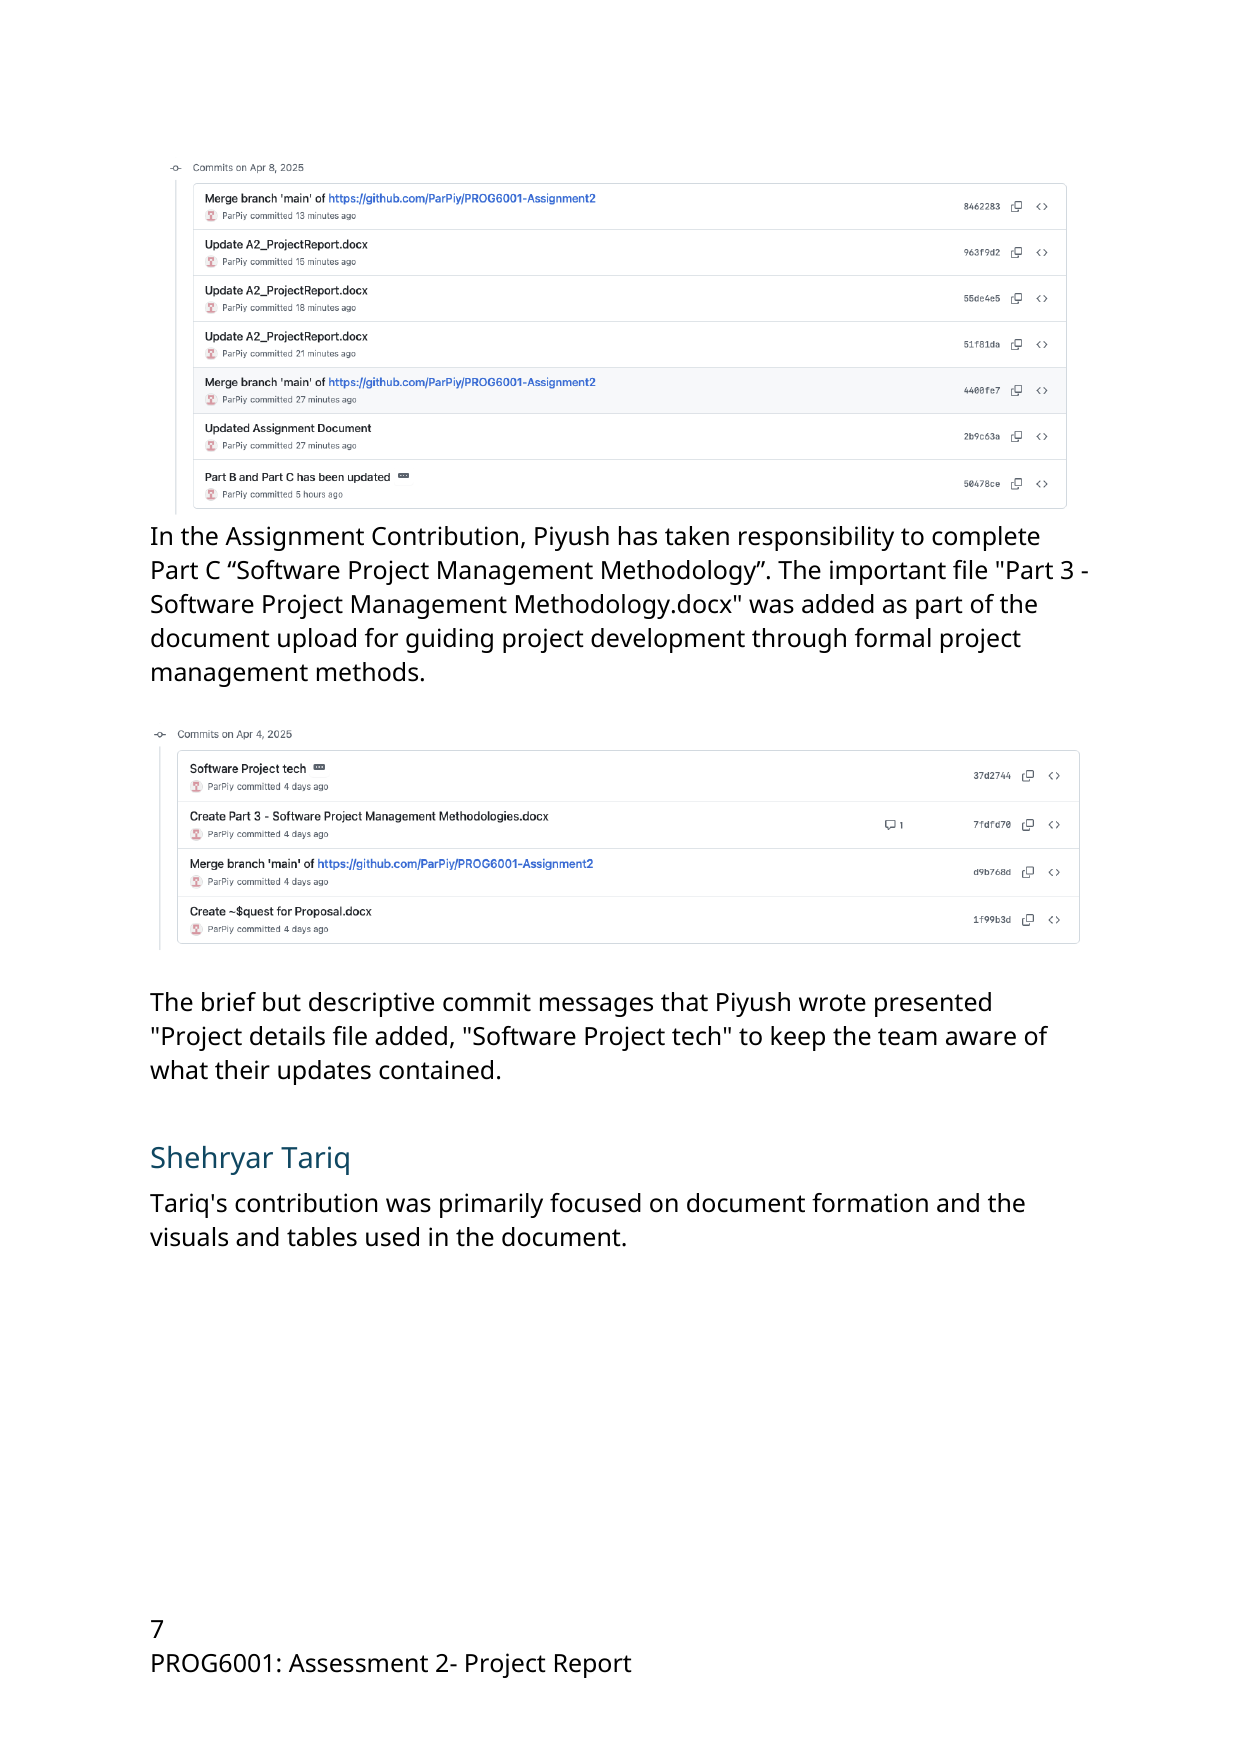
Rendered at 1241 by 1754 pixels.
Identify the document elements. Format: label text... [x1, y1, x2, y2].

text The brief but descriptive commit messages that Piyush wrote presented "Project details file added, "Software Project tech" to keep the team aware of what their updates contained. [150, 985, 1090, 1087]
text Tariq's contribution was primarily focused on document formation and the visuals and tables used in the document. [150, 1186, 1090, 1254]
subtitle Shehryar Tariq [150, 1138, 1090, 1177]
picture [150, 723, 1091, 951]
picture [150, 150, 1091, 519]
text In the Assignment Contribution, Piyush has taken responsibility to complete Part C “Software Project Management Methodology”. The important file "Part 3 - Software Project Management Methodology.docx" was added as part of the document upload for guiding project development through formal project management methods. [150, 519, 1090, 723]
